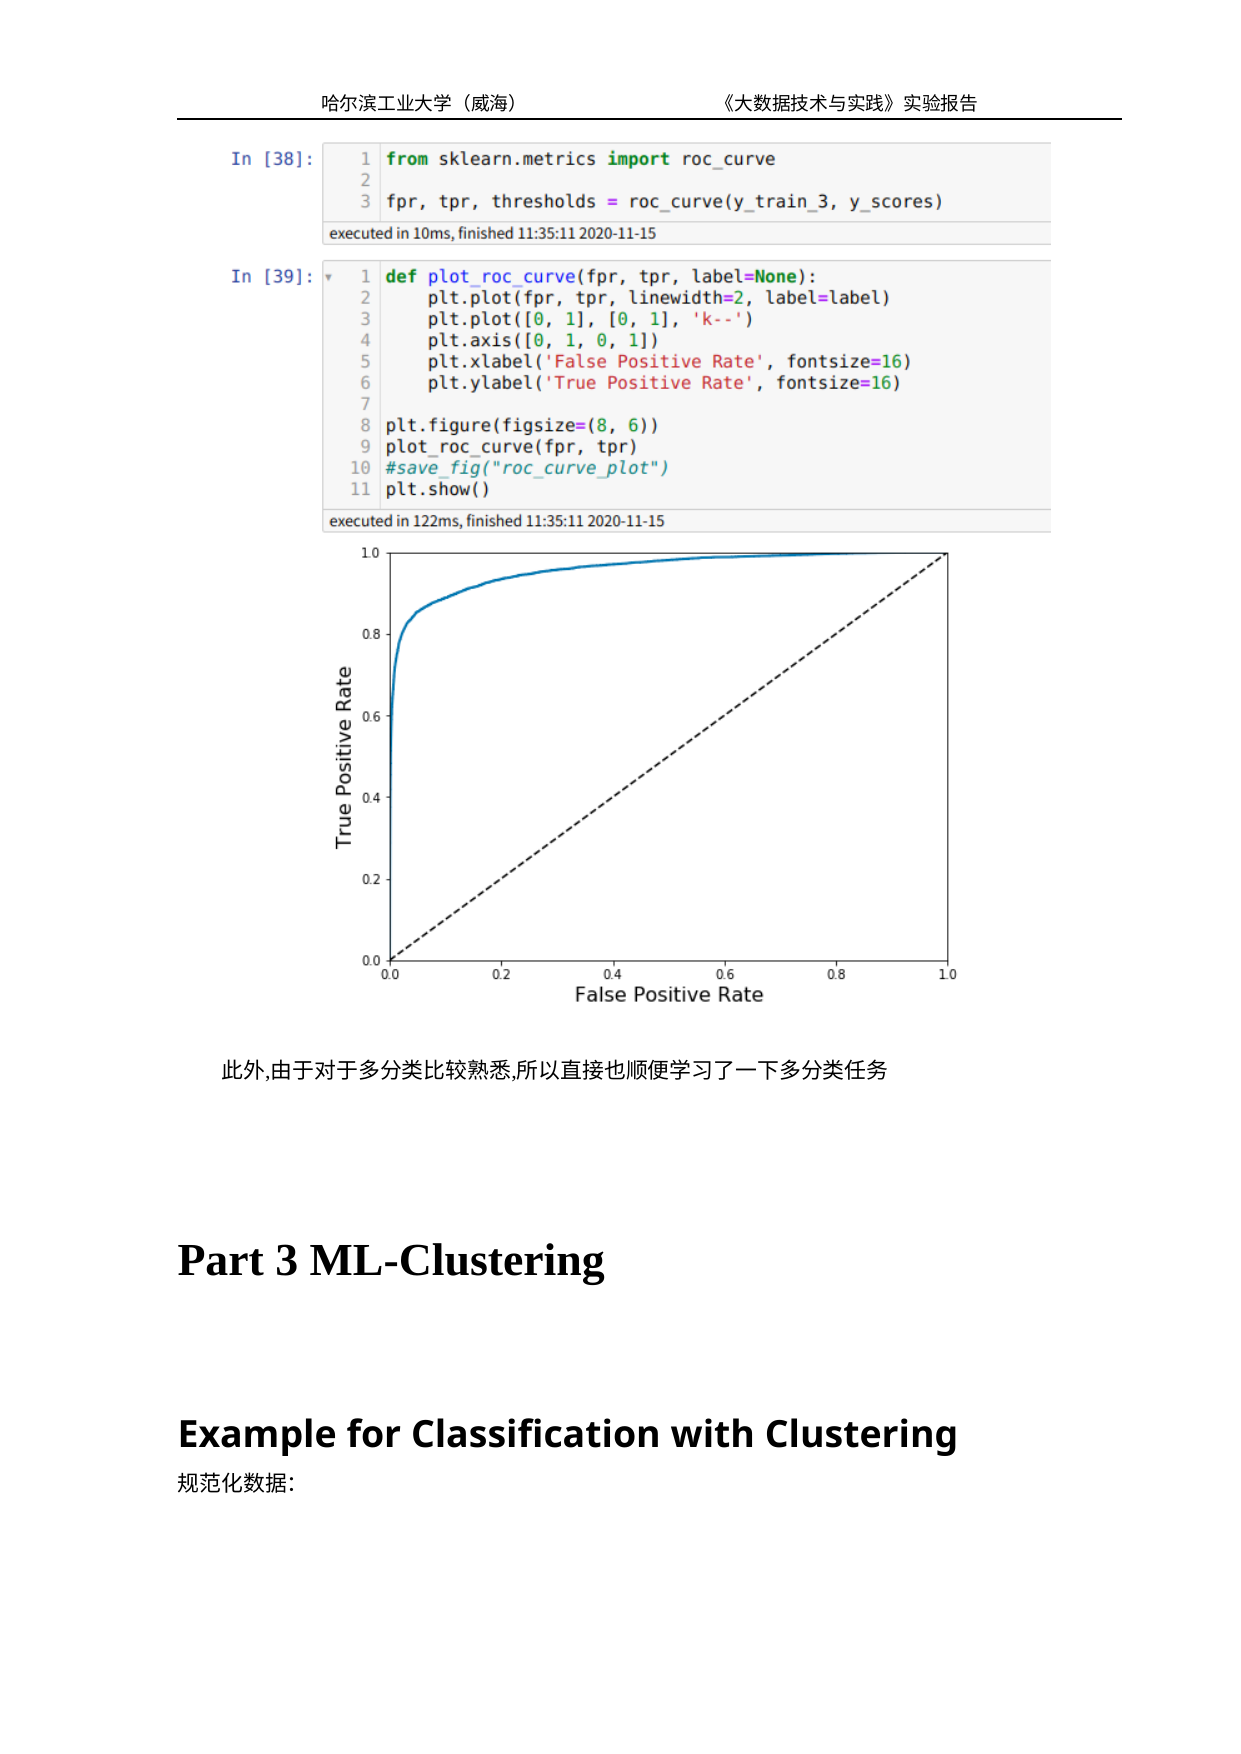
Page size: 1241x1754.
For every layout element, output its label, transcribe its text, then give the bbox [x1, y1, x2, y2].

picture [221, 130, 1051, 1013]
text Example for Classification with Clustering [177, 1400, 1122, 1465]
text 此外,由于对于多分类比较熟悉,所以直接也顺便学习了一下多分类任务 [177, 1053, 1122, 1085]
subtitle Part 3 ML-Clustering [177, 1227, 1122, 1292]
text 规范化数据： [177, 1465, 1122, 1498]
